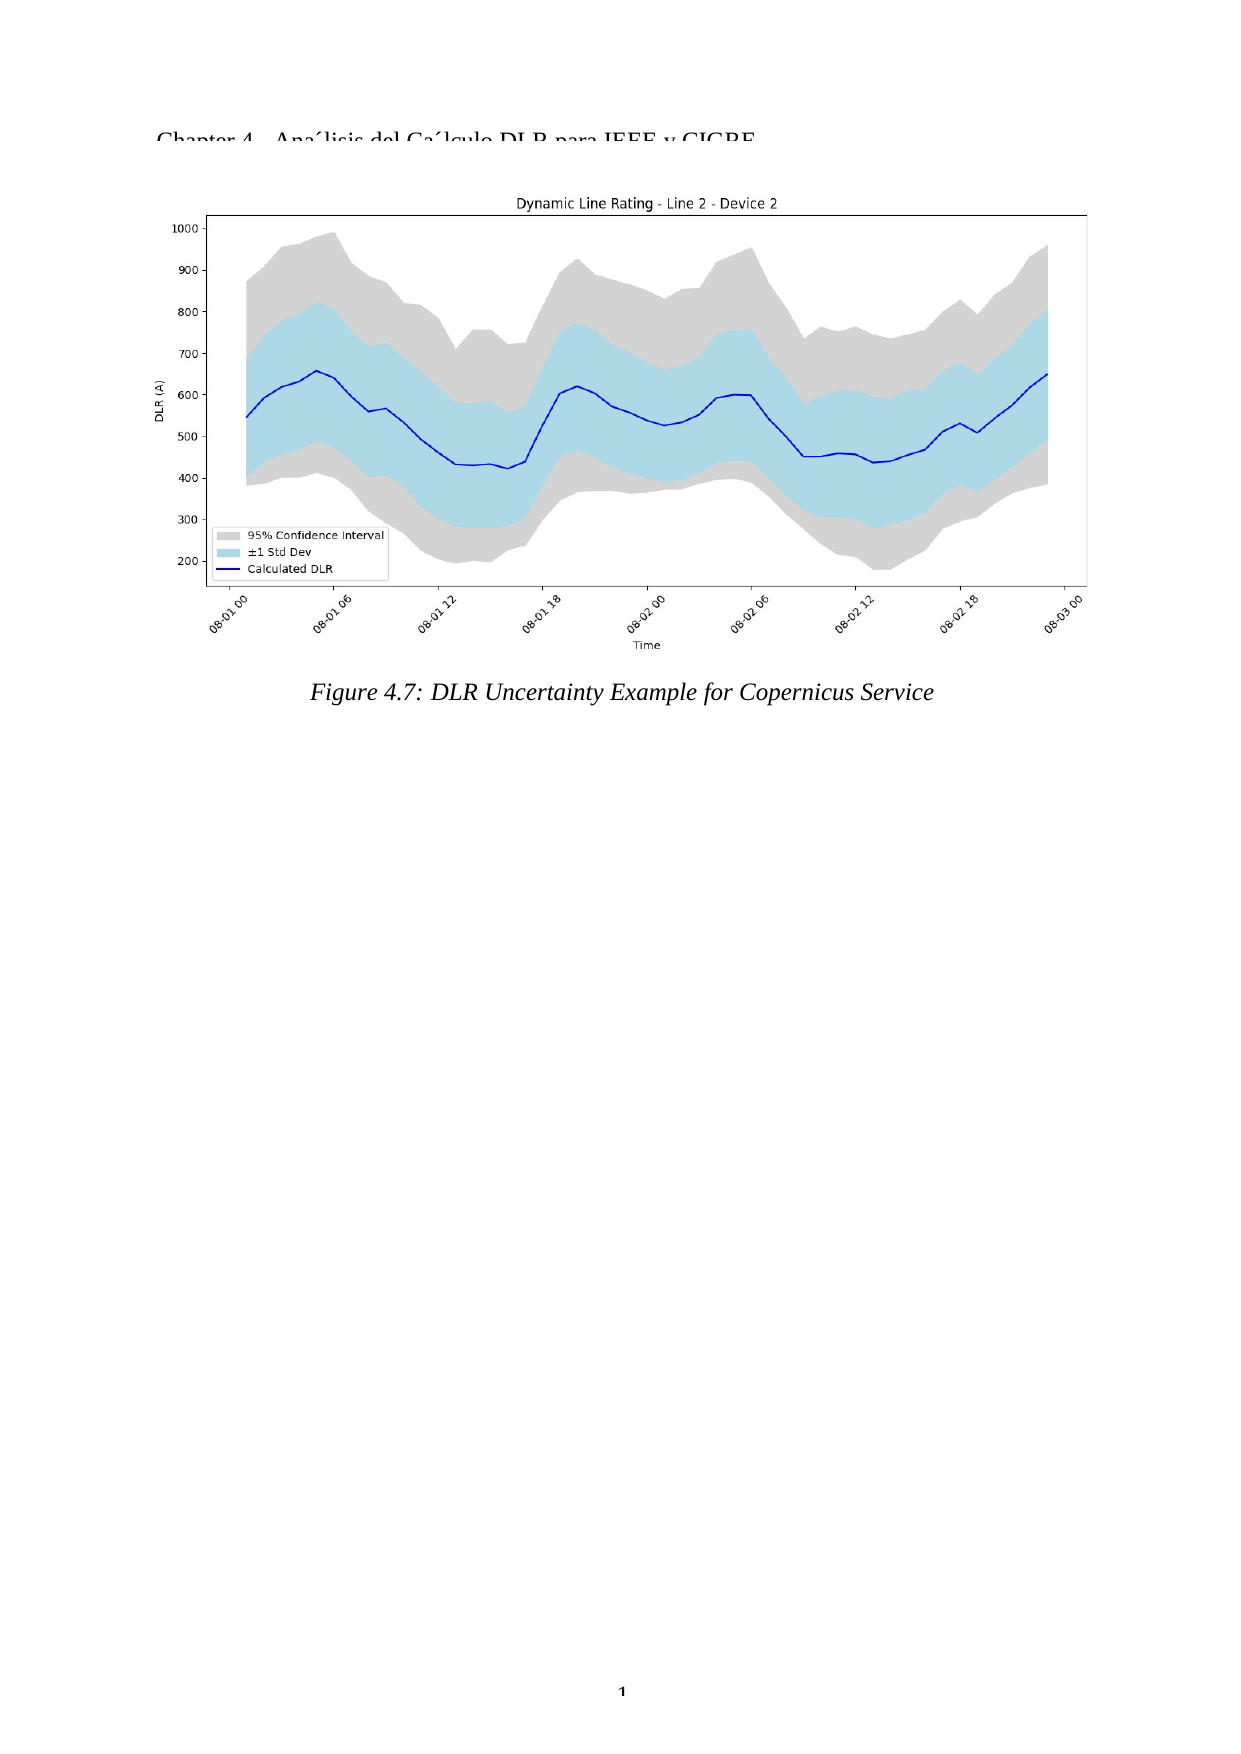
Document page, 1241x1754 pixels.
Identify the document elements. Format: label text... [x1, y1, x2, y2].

picture [154, 197, 1088, 649]
text Figure 4.7: DLR Uncertainty Example for Copernicus Service [310, 677, 1240, 706]
